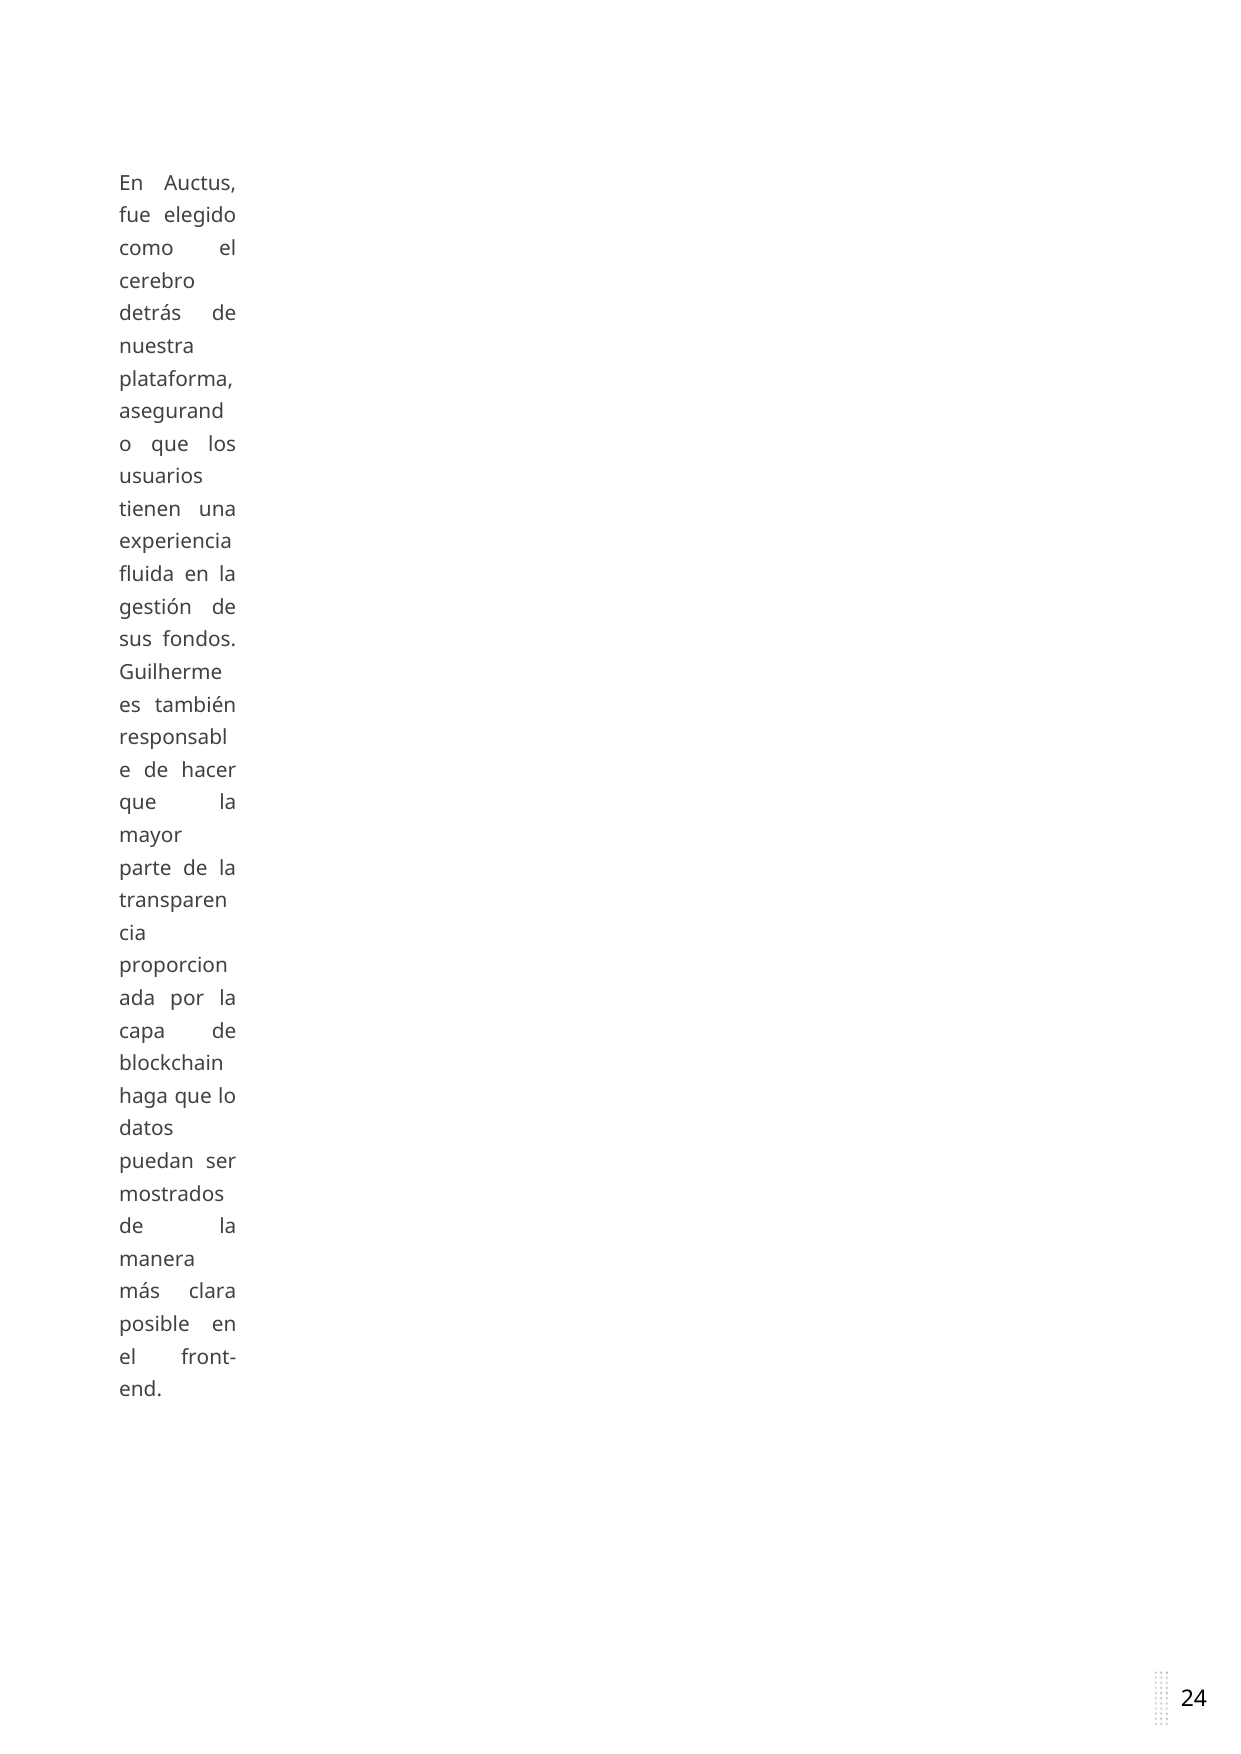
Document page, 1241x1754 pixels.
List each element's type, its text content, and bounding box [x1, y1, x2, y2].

picture [1155, 1671, 1169, 1726]
text En Auctus, fue elegido como el cerebro detrás de nuestra plataforma, asegurando que los usuarios tienen una experiencia fluida en la gestión de sus fondos. Guilherme es también responsable de hacer que la mayor parte de la transparencia proporcionada por la capa de blockchain haga que lo datos puedan ser mostrados de la manera más clara posible en el front-end. [119, 168, 236, 1403]
